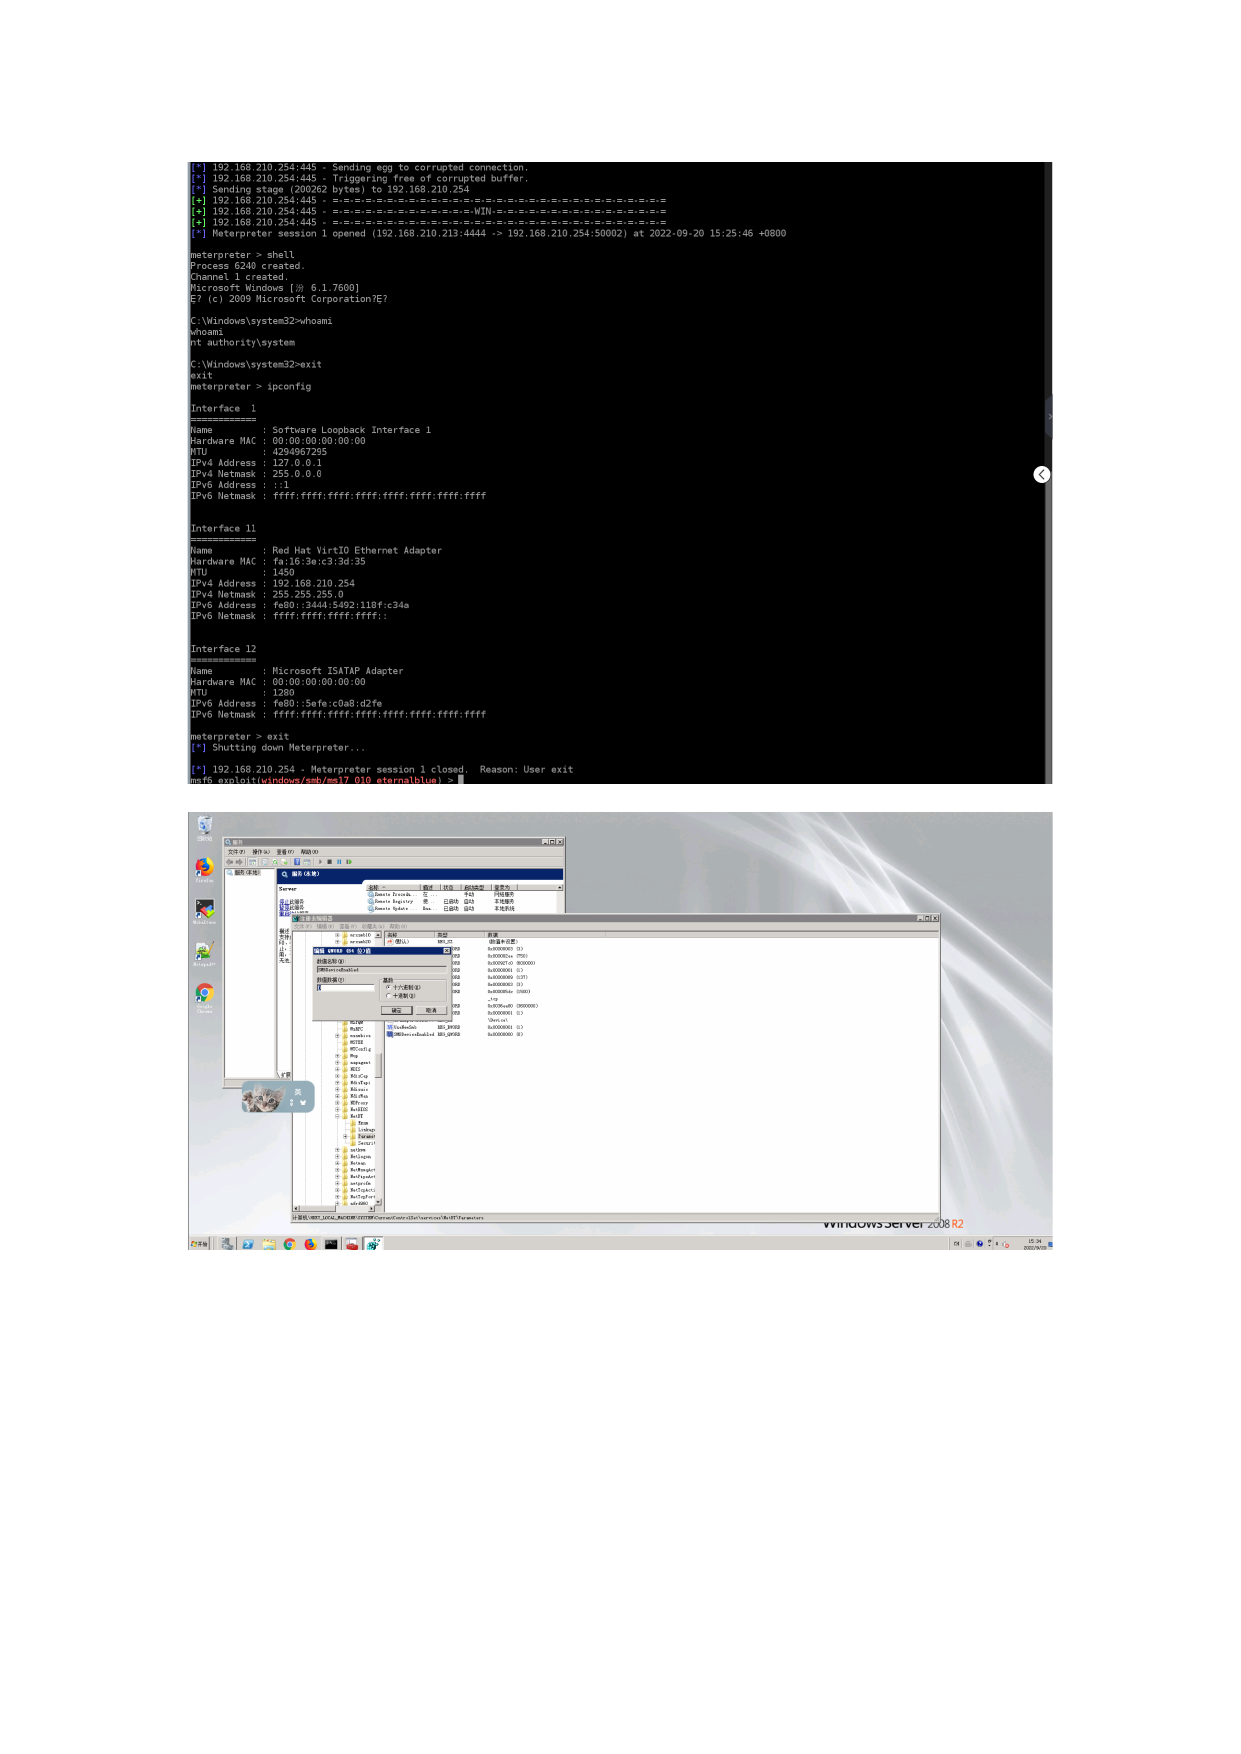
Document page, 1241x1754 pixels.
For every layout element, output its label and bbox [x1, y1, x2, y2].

picture [187, 162, 1053, 784]
picture [187, 812, 1053, 1250]
